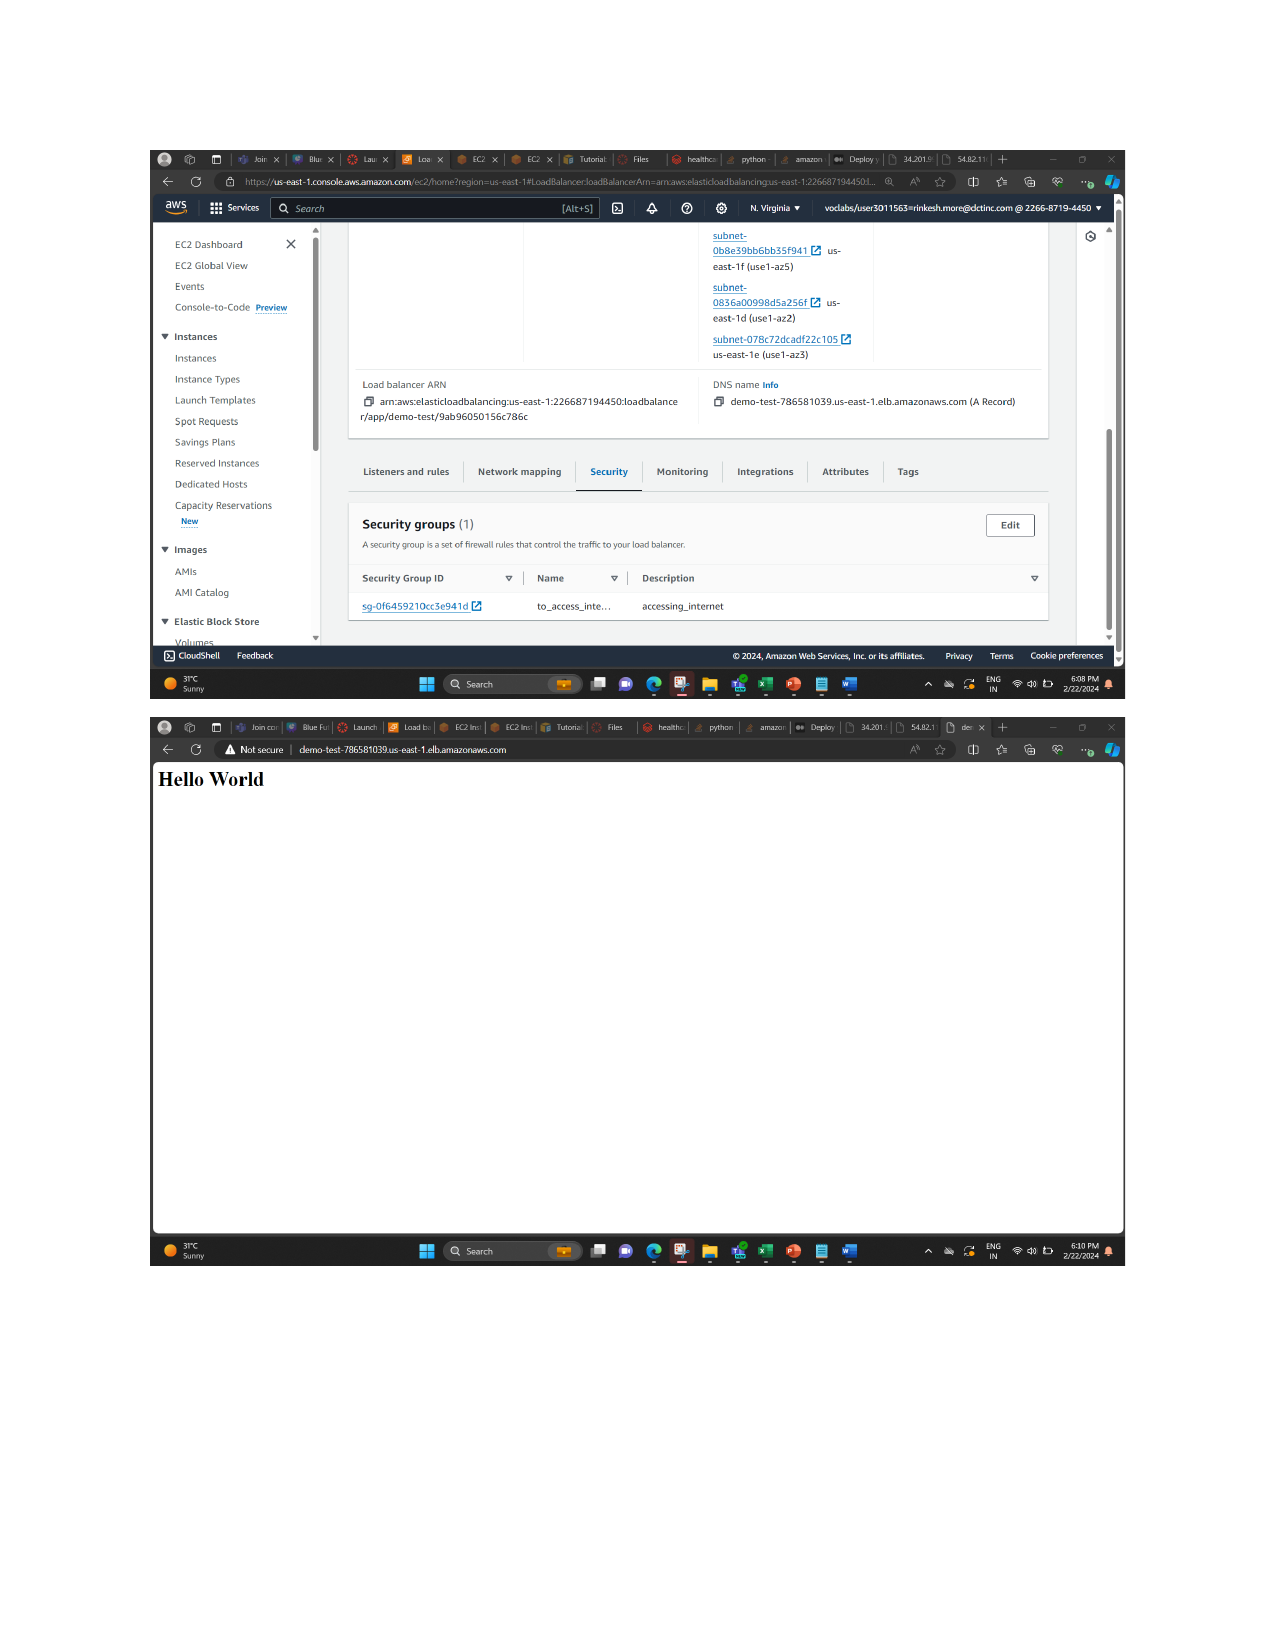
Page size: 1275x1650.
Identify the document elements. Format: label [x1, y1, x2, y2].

picture [150, 150, 1125, 699]
picture [150, 717, 1125, 1266]
